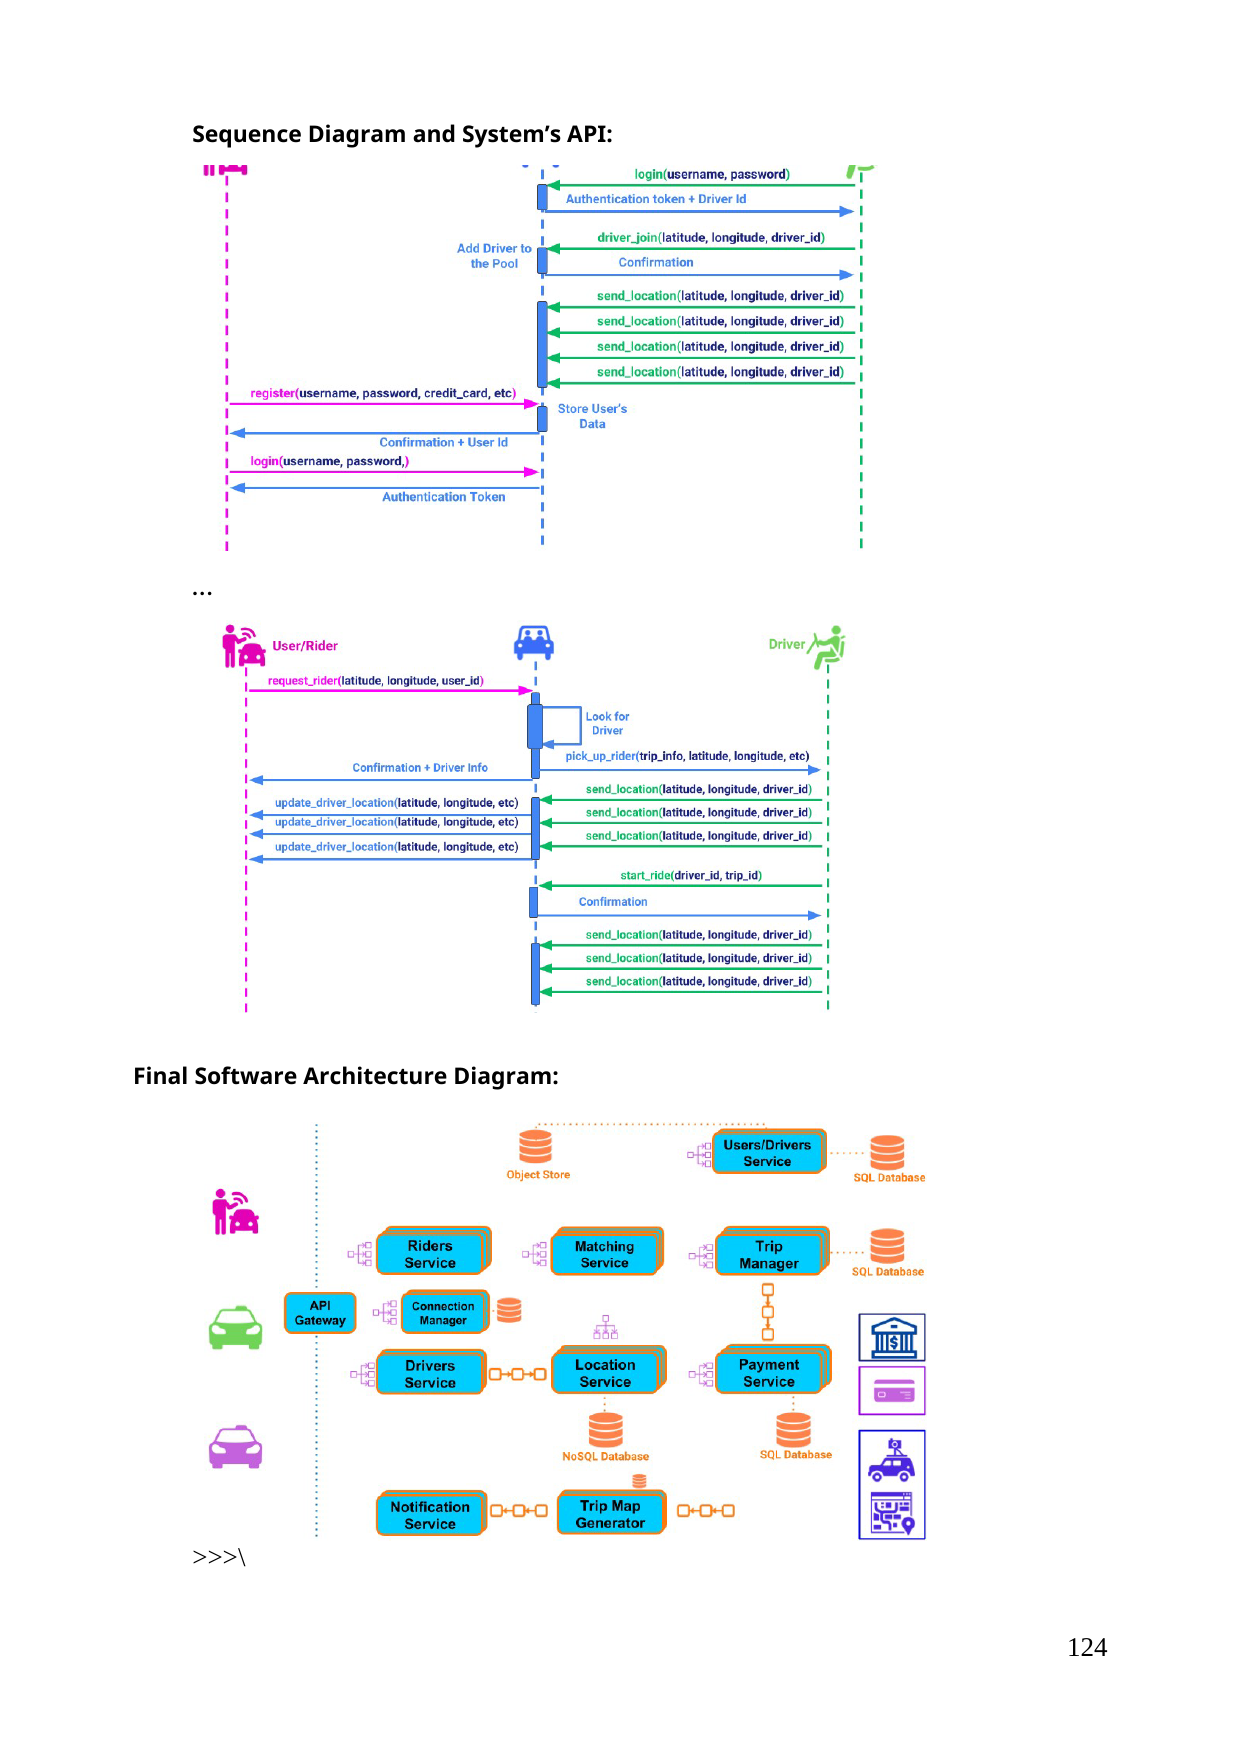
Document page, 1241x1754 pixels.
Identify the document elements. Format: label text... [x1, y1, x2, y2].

text … [133, 567, 1107, 603]
text Final Software Architecture Diagram: [133, 1060, 1107, 1091]
text Sequence Diagram and System’s API: [133, 118, 1107, 149]
text >>>\ [133, 1541, 1107, 1572]
